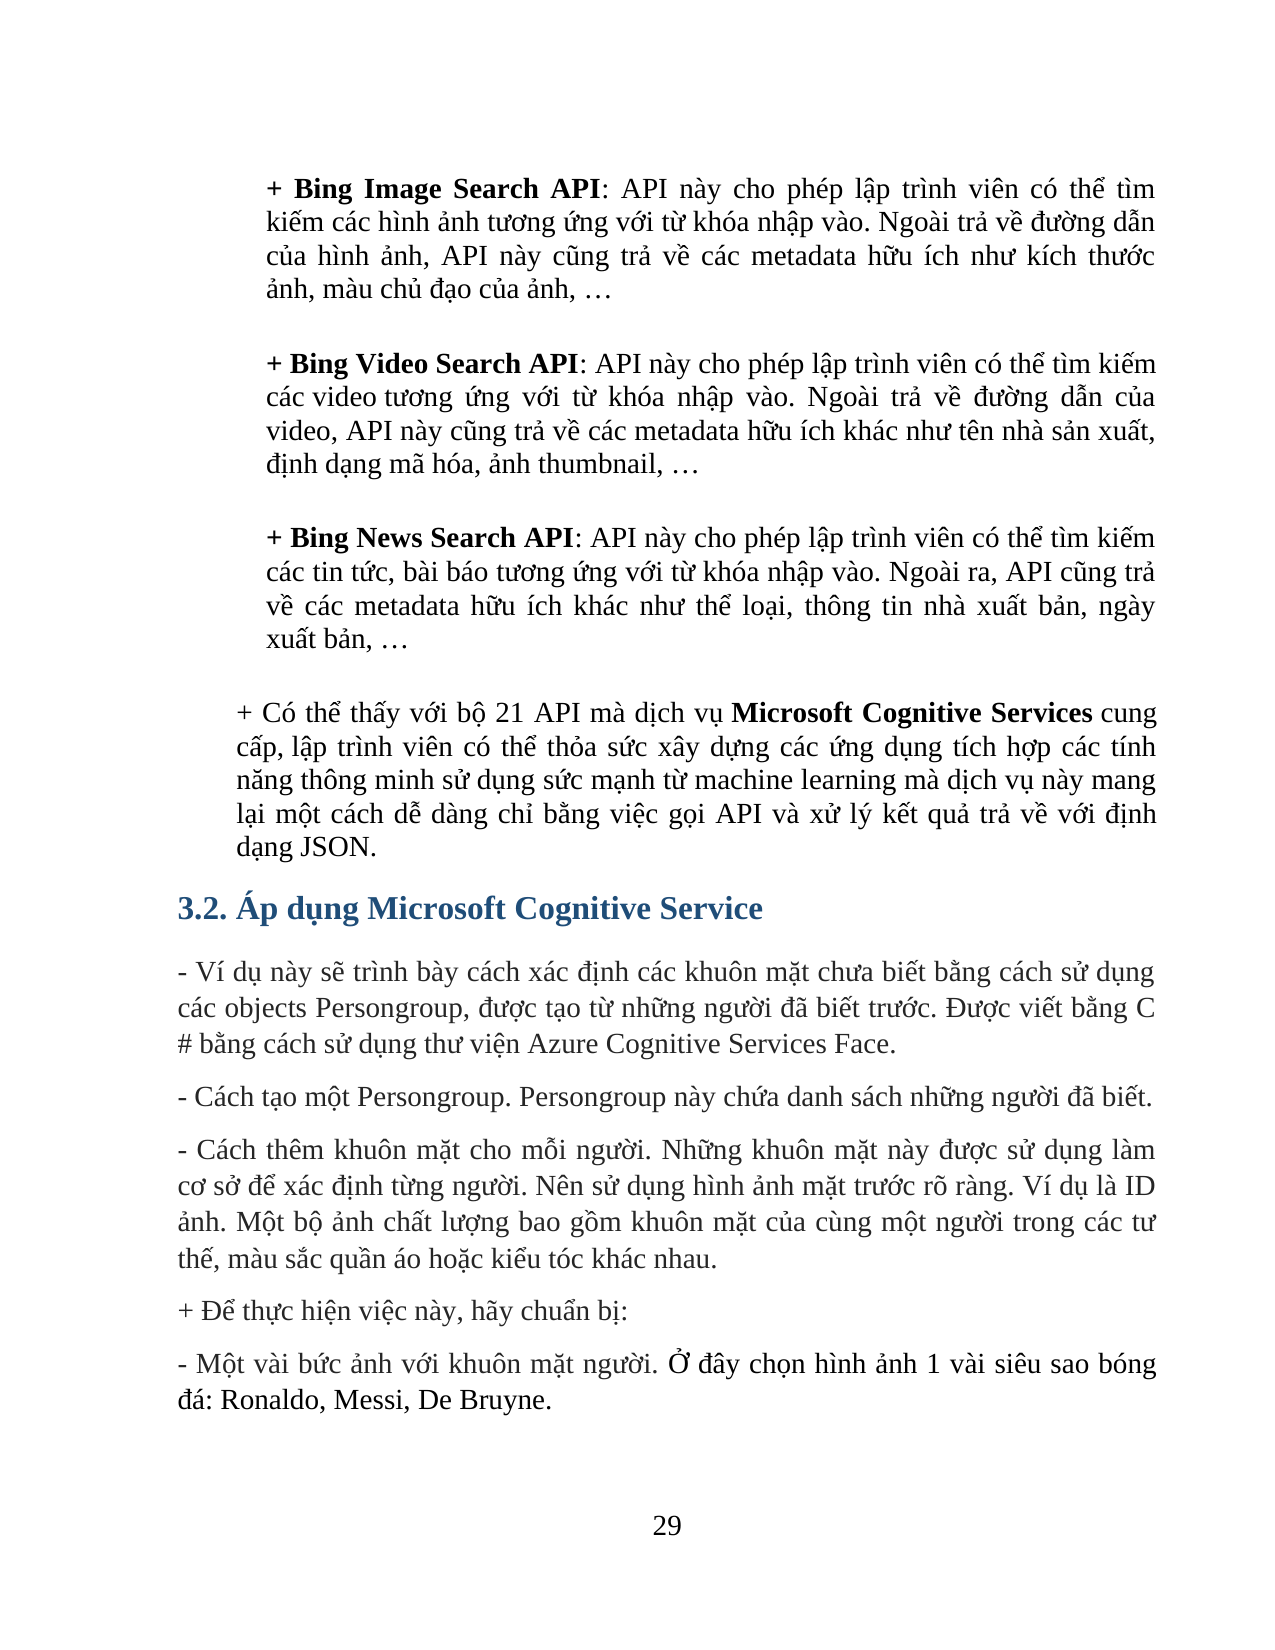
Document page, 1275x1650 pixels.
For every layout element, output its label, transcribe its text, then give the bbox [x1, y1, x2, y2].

text + Có thể thấy với bộ 21 API mà dịch vụ Microsoft Cognitive Services cung cấp, lập trình viên có thể thỏa sức xây dựng các ứng dụng tích hợp các tính năng thông minh sử dụng sức mạnh từ machine learning mà dịch vụ này mang lại một cách dễ dàng chỉ bằng việc gọi API và xử lý kết quả trả về với định dạng JSON. [236, 695, 1157, 863]
subtitle 3.2. Áp dụng Microsoft Cognitive Service [177, 888, 1157, 926]
text + Bing News Search API: API này cho phép lập trình viên có thể tìm kiếm các tin tức, bài báo tương ứng với từ khóa nhập vào. Ngoài ra, API cũng trả về các metadata hữu ích khác như thể loại, thông tin nhà xuất bản, ngày xuất bản, … [266, 521, 1157, 655]
text - Cách thêm khuôn mặt cho mỗi người. Những khuôn mặt này được sử dụng làm cơ sở để xác định từng người. Nên sử dụng hình ảnh mặt trước rõ ràng. Ví dụ là ID ảnh. Một bộ ảnh chất lượng bao gồm khuôn mặt của cùng một người trong các tư thế, màu sắc quần áo hoặc kiểu tóc khác nhau. [177, 1132, 1157, 1274]
text + Để thực hiện việc này, hãy chuẩn bị: [177, 1293, 1157, 1327]
text + Bing Video Search API: API này cho phép lập trình viên có thể tìm kiếm các video tương ứng với từ khóa nhập vào. Ngoài trả về đường dẫn của video, API này cũng trả về các metadata hữu ích khác như tên nhà sản xuất, định dạng mã hóa, ảnh thumbnail, … [266, 346, 1157, 480]
text - Ví dụ này sẽ trình bày cách xác định các khuôn mặt chưa biết bằng cách sử dụng các objects Persongroup, được tạo từ những người đã biết trước. Được viết bằng C # bằng cách sử dụng thư viện Azure Cognitive Services Face. [177, 954, 1157, 1060]
text + Bing Image Search API: API này cho phép lập trình viên có thể tìm kiếm các hình ảnh tương ứng với từ khóa nhập vào. Ngoài trả về đường dẫn của hình ảnh, API này cũng trả về các metadata hữu ích như kích thước ảnh, màu chủ đạo của ảnh, … [266, 171, 1157, 305]
text - Một vài bức ảnh với khuôn mặt người. Ở đây chọn hình ảnh 1 vài siêu sao bóng đá: Ronaldo, Messi, De Bruyne. [177, 1346, 1157, 1416]
text - Cách tạo một Persongroup. Persongroup này chứa danh sách những người đã biết. [177, 1079, 1157, 1113]
